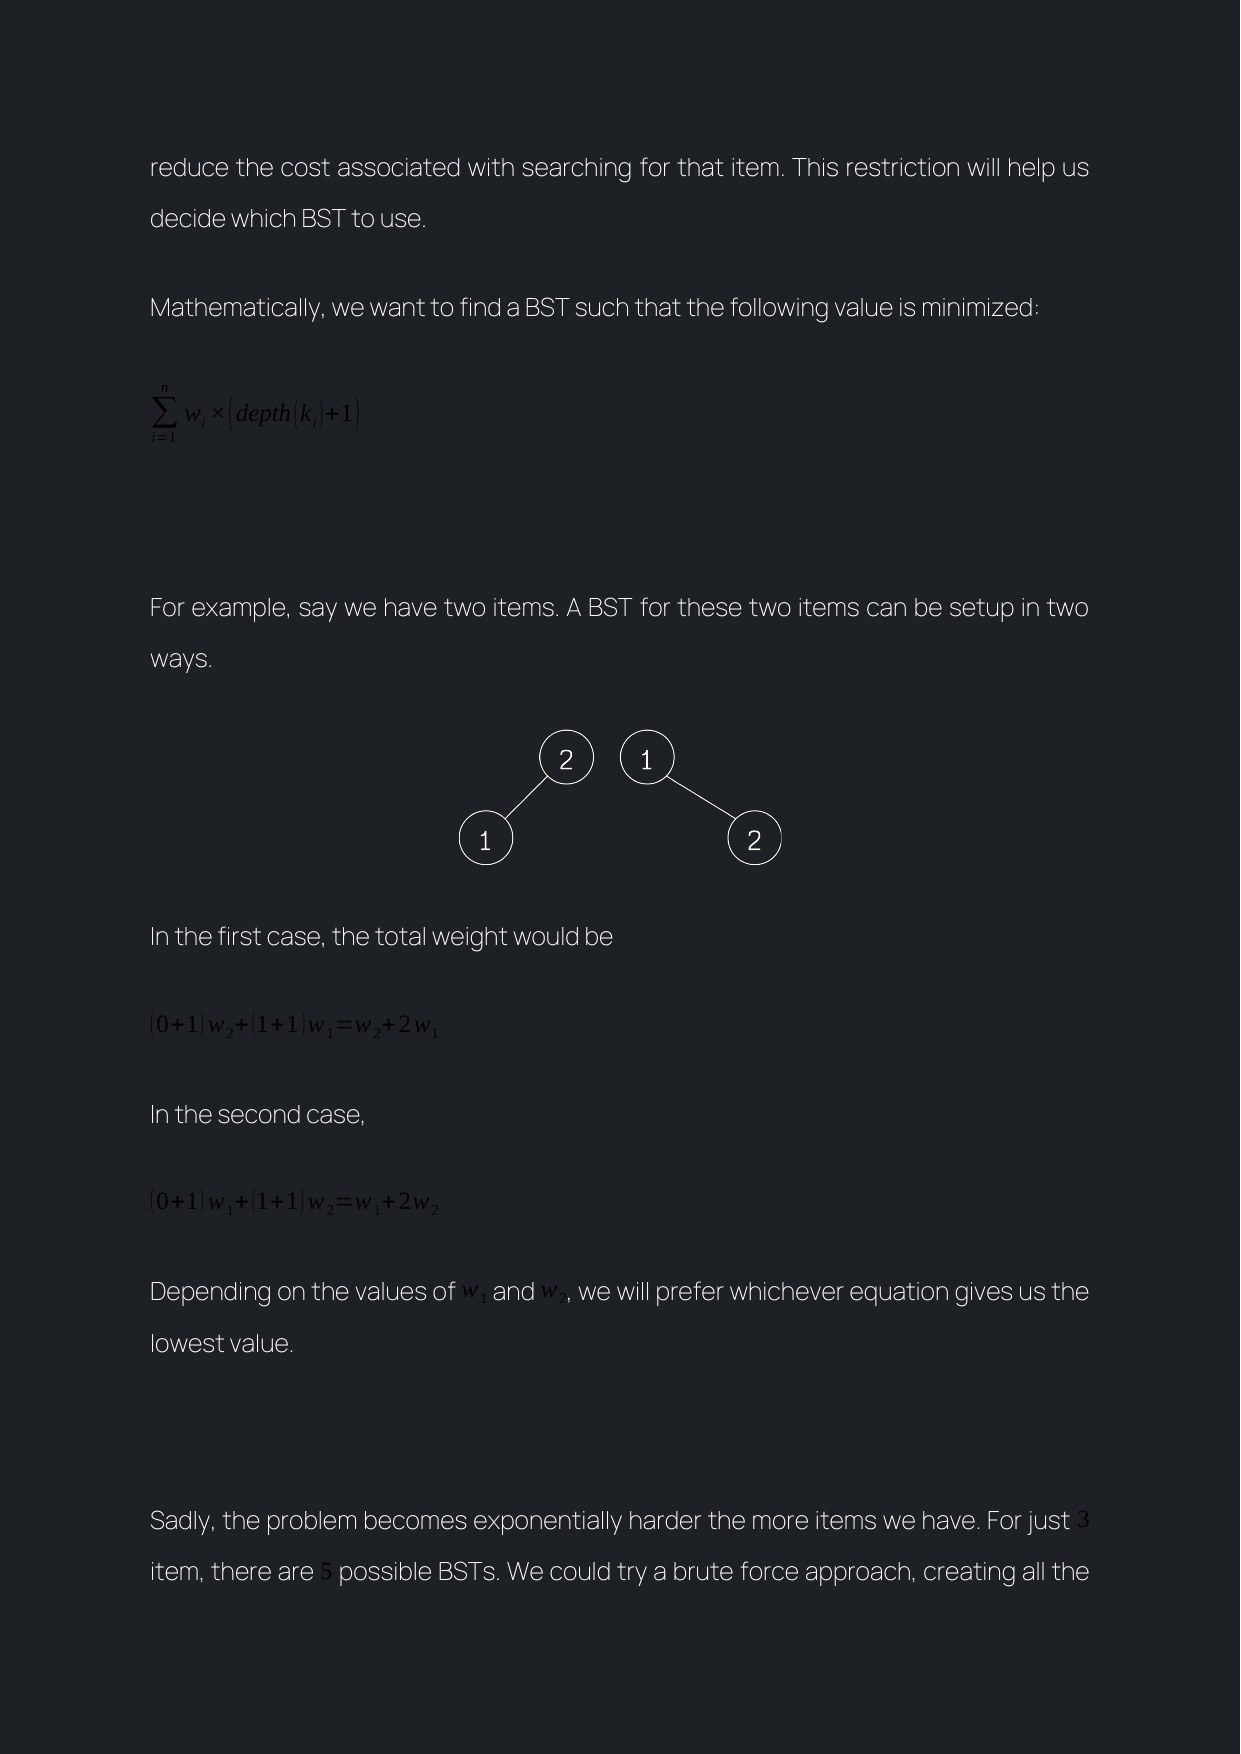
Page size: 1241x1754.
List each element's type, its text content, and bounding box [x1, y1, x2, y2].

picture [458, 729, 782, 865]
text Mathematically, we want to find a BST such that the following value is minimized: [150, 290, 1090, 324]
text Depending on the values of and , we will prefer whichever equation gives us the lowest value. [150, 1274, 1090, 1359]
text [150, 1503, 1090, 1588]
text In the second case, [150, 1097, 1090, 1131]
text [150, 150, 1090, 235]
text For example, say we have two items. A BST for these two items can be setup in two ways. [150, 589, 1090, 675]
text In the first case, the total weight would be [150, 919, 1090, 953]
